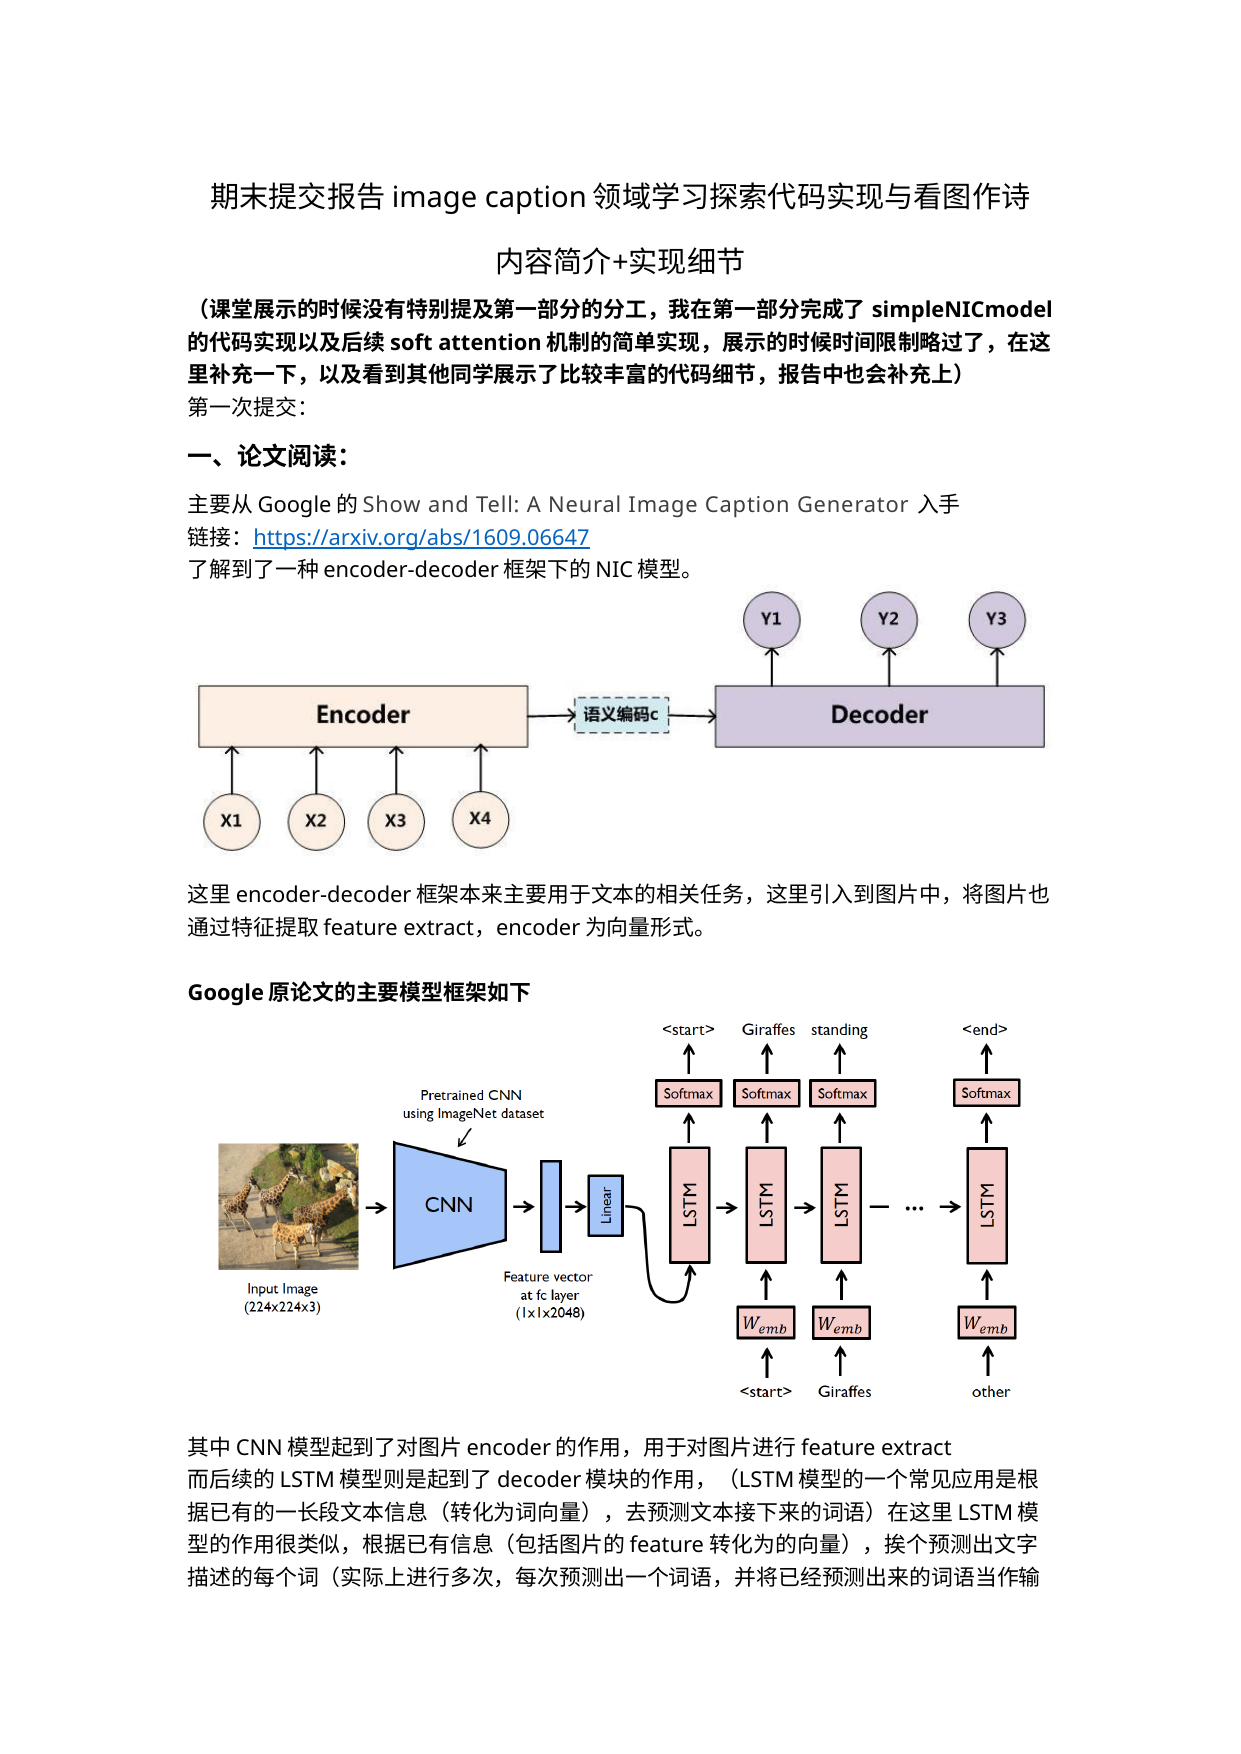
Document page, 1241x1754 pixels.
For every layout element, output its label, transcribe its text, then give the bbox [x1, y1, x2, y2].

text （课堂展示的时候没有特别提及第一部分的分工，我在第一部分完成了simpleNICmodel的代码实现以及后续soft attention机制的简单实现，展示的时候时间限制略过了，在这里补充一下，以及看到其他同学展示了比较丰富的代码细节，报告中也会补充上） [187, 292, 1053, 389]
text 这里encoder-decoder框架本来主要用于文本的相关任务，这里引入到图片中，将图片也通过特征提取feature extract，encoder为向量形式。 [187, 877, 1053, 942]
text 其中CNN模型起到了对图片encoder的作用，用于对图片进行 feature extract [187, 1429, 1053, 1462]
text 期末提交报告 image caption领域学习探索代码实现与看图作诗 [187, 162, 1053, 227]
picture [187, 584, 1053, 856]
text 第一次提交： [187, 389, 1053, 422]
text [187, 1462, 1053, 1592]
text 一、论文阅读： [187, 422, 1053, 487]
text 了解到了一种encoder-decoder框架下的NIC模型。 [187, 552, 1053, 584]
text Google原论文的主要模型框架如下 [187, 974, 1053, 1007]
text 主要从Google的 Show and Tell: A Neural Image Caption Generator 入手 [187, 487, 1053, 519]
text 链接：https://arxiv.org/abs/1609.06647 [187, 519, 1053, 552]
text 内容简介+实现细节 [187, 227, 1053, 292]
picture [187, 1007, 1053, 1411]
